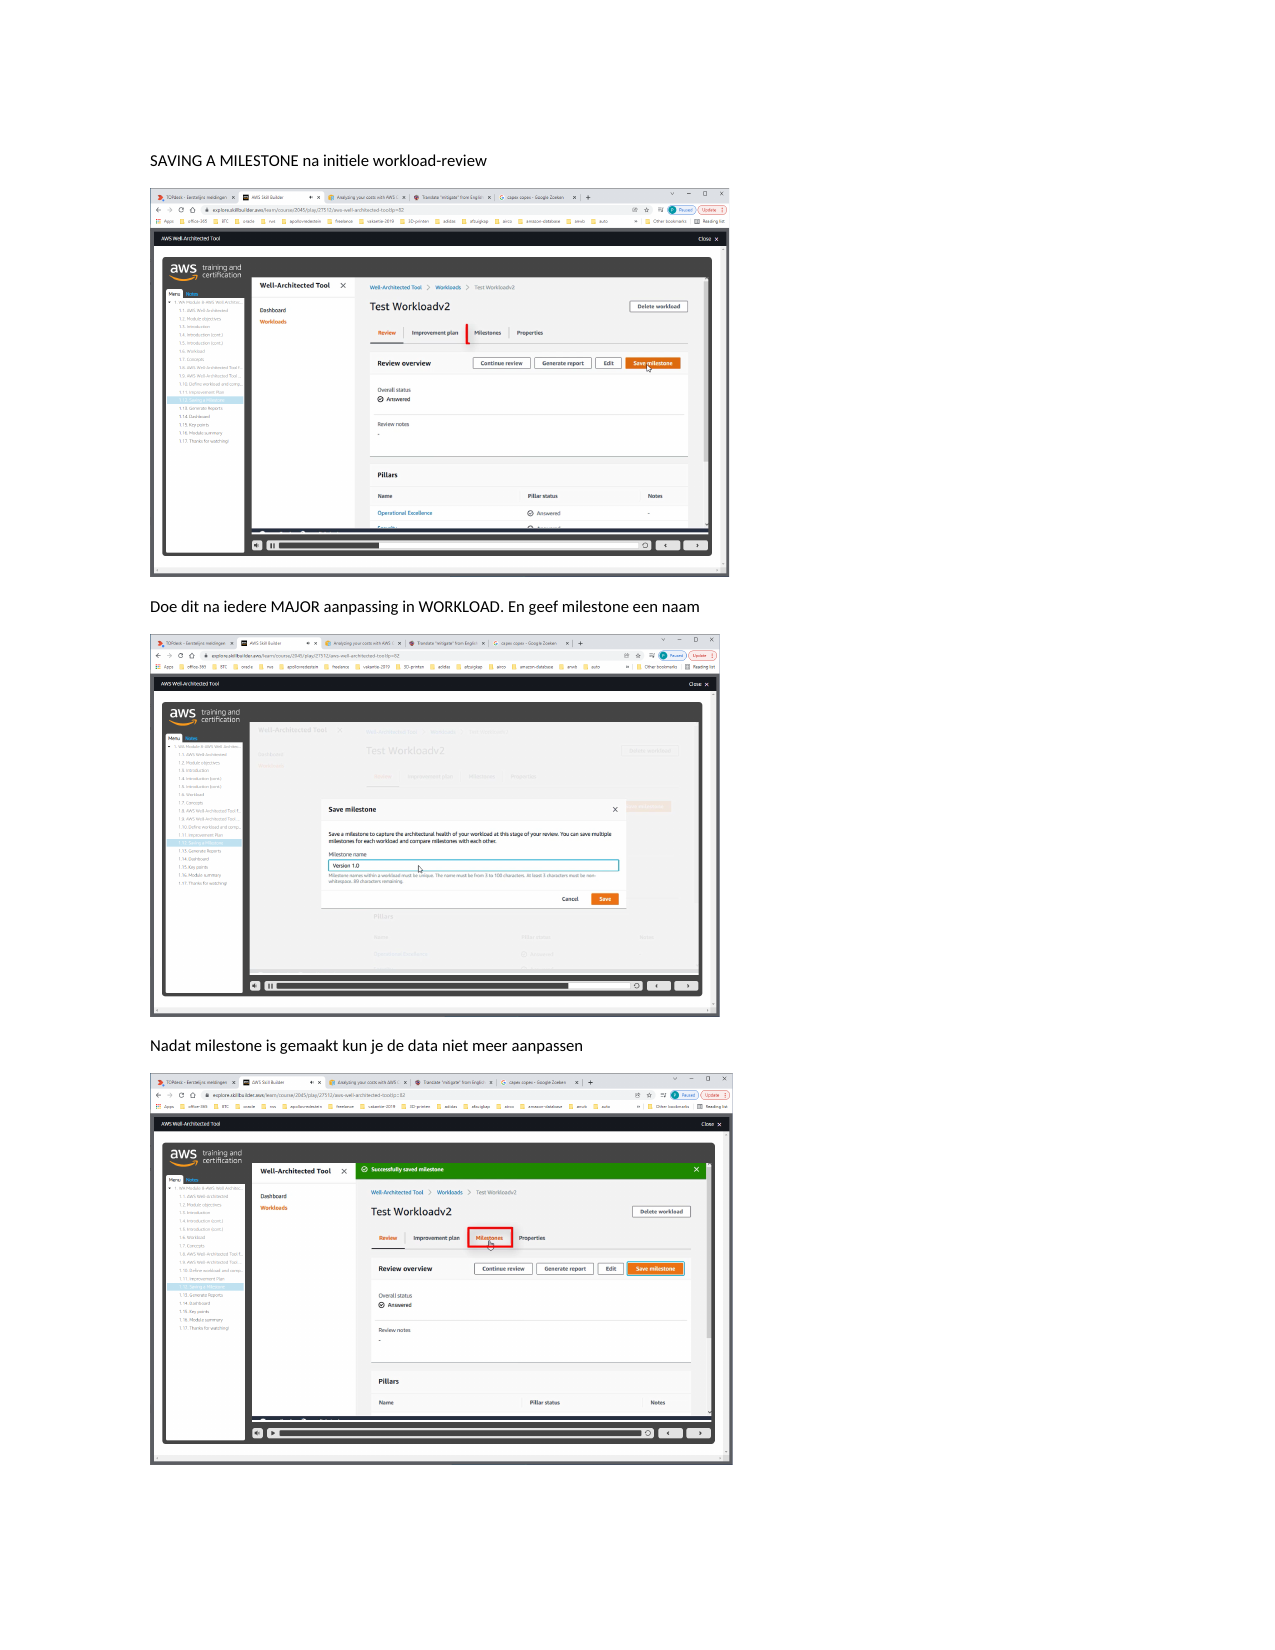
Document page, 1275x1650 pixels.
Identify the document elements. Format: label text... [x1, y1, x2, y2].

text Doe dit na iedere MAJOR aanpassing in WORKLOAD. En geef milestone een naam [150, 596, 1125, 616]
picture [150, 1073, 733, 1465]
text Nadat milestone is gemaakt kun je de data niet meer aanpassen [150, 1035, 1125, 1056]
picture [150, 188, 730, 577]
picture [150, 634, 720, 1017]
text SAVING A MILESTONE na initiele workload-review [150, 150, 1125, 170]
